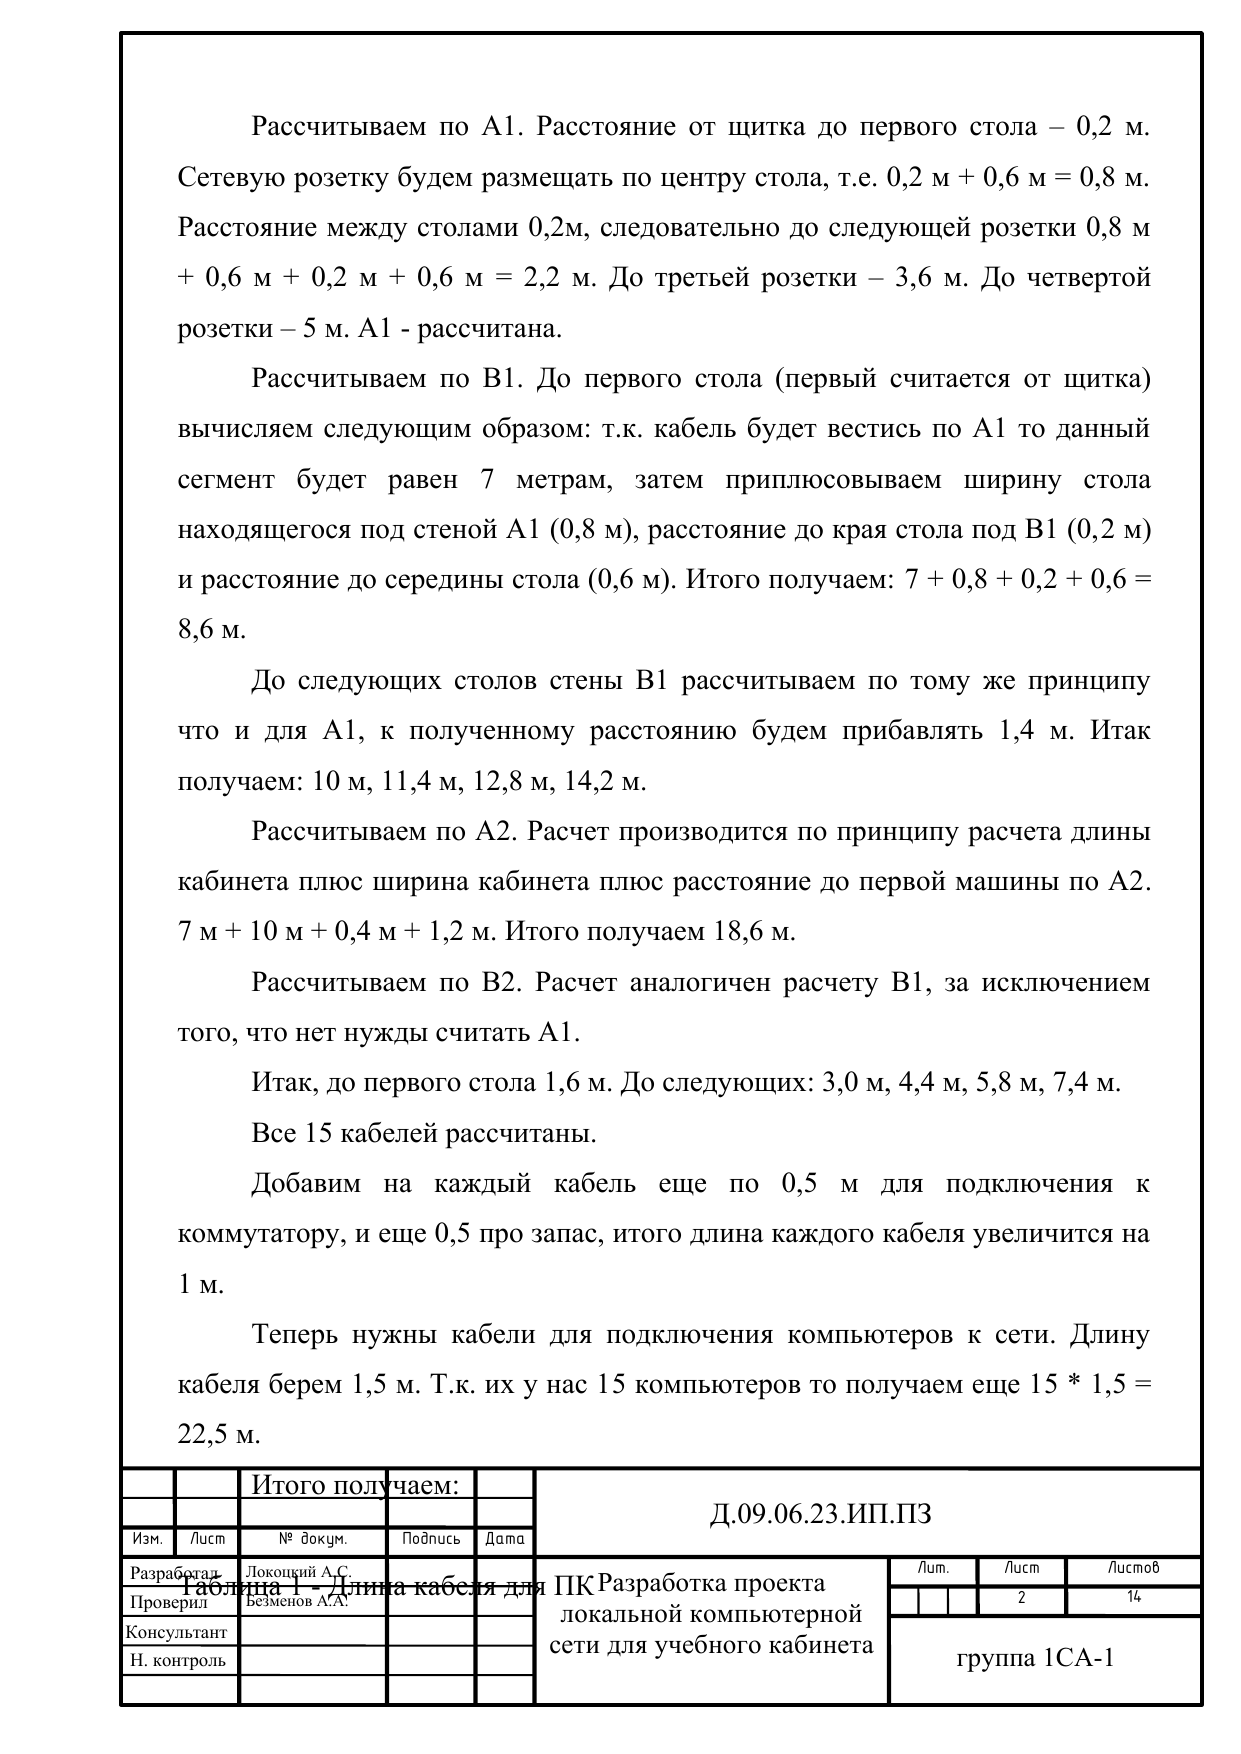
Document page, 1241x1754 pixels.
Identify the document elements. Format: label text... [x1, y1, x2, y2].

text До следующих столов стены В1 рассчитываем по тому же принципу что и для А1, к полученному расстоянию будем прибавлять . Итак получаем: 10 м, 11,4 м, 12,8 м, 14,2 м. [177, 662, 1152, 796]
text Теперь нужны кабели для подключения компьютеров к сети. Длину кабеля берем 1,5 м. Т.к. их у нас 15 компьютеров то получаем еще 15 * 1,5 = 22,5 м. [177, 1316, 1152, 1450]
text Добавим на каждый кабель еще по для подключения к коммутатору, и еще 0,5 про запас, итого длина каждого кабеля увеличится на . [177, 1165, 1152, 1299]
text Рассчитываем по В1. До первого стола (первый считается от щитка) вычисляем следующим образом: т.к. кабель будет вестись по А1 то данный сегмент будет равен 7 метрам, затем приплюсовываем ширину стола находящегося под стеной А1 (), расстояние до края стола под В1 (0,2 м) и расстояние до середины стола (). Итого получаем: 7 + 0,8 + 0,2 + 0,6 = 8,6 м. [177, 360, 1152, 645]
text Рассчитываем по А2. Расчет производится по принципу расчета длины кабинета плюс ширина кабинета плюс расстояние до первой машины по А2. 7 м + 10 м + 0,4 м + 1,2 м. Итого получаем 18,6 м. [177, 813, 1152, 947]
text Все 15 кабелей рассчитаны. [177, 1115, 1152, 1148]
text Итого получаем: [177, 1467, 1152, 1501]
text Рассчитываем по А1. Расстояние от щитка до первого стола – . Сетевую розетку будем размещать по центру стола, т.е. + = . Расстояние между столами 0,2м, следовательно до следующей розетки + 0,6 м + 0,2 м + 0,6 м = 2,2 м. До третьей розетки – 3,6 м. До четвертой розетки – 5 м. А1 - рассчитана. [177, 108, 1152, 343]
text Итак, до первого стола 1,6 м. До следующих: , , 5,8 м, 7,4 м. [177, 1064, 1152, 1098]
text Таблица 1 - Длина кабеля для ПК [177, 1568, 1152, 1601]
text Рассчитываем по В2. Расчет аналогичен расчету В1, за исключением того, что нет нужды считать А1. [177, 964, 1152, 1048]
